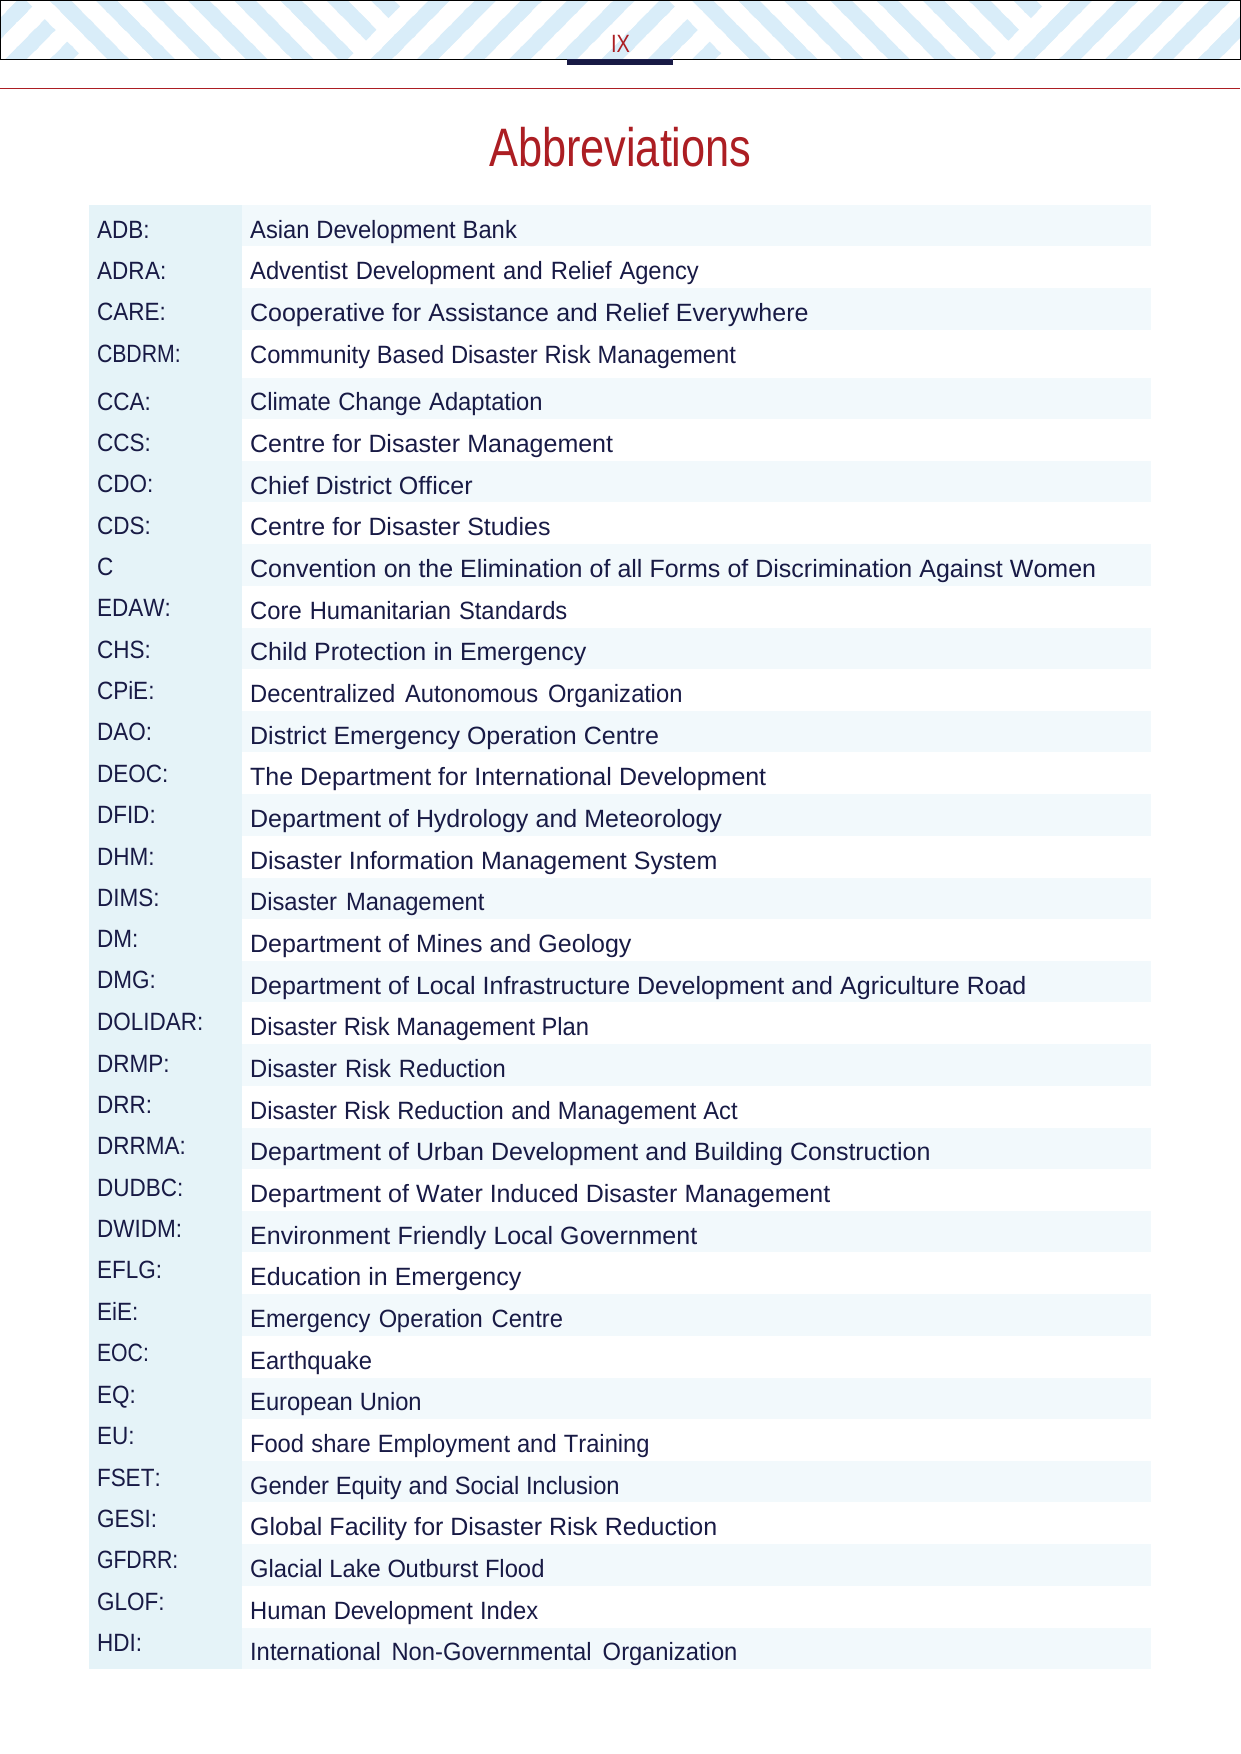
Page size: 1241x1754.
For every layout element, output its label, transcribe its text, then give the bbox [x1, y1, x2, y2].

subtitle Abbreviations [79, 116, 1161, 178]
table_header ADB: ADRA: CARE: CBDRM: CCA: CCS: CDO: CDS: CEDAW: CHS: CPiE: DAO: DEOC: DFID: DHM: DIMS: DM: DMG: DOLIDAR: DRMP: DRR: DRRMA: DUDBC: DWIDM: EFLG: EiE: EOC: EQ: EU: FSET: GESI: GFDRR: GLOF: HDI: INGOs: [89, 205, 242, 1669]
table_cell Centre for Disaster Management [242, 419, 1151, 461]
table_cell Global Facility for Disaster Risk Reduction [242, 1503, 1151, 1544]
table_cell The Department for International Development [242, 753, 1151, 794]
table_cell International Non-Governmental Organization [242, 1628, 1151, 1669]
table_cell Gender Equity and Social Inclusion [242, 1461, 1151, 1502]
table_cell Child Protection in Emergency [242, 628, 1151, 669]
table_cell Core Humanitarian Standards [242, 586, 1151, 627]
table_cell Decentralized Autonomous Organization [242, 669, 1151, 711]
table_cell Disaster Risk Reduction and Management Act [242, 1086, 1151, 1127]
table_header Asian Development Bank [242, 205, 1151, 246]
table_cell Food share Employment and Training [242, 1419, 1151, 1461]
table_cell Human Development Index [242, 1586, 1151, 1627]
table_cell Convention on the Elimination of all Forms of Discrimination Against Women [242, 544, 1151, 586]
table_cell Disaster Risk Management Plan [242, 1003, 1151, 1044]
picture [1, 1, 1240, 59]
table_cell Earthquake [242, 1336, 1151, 1377]
table_cell District Emergency Operation Centre [242, 711, 1151, 752]
table_cell Cooperative for Assistance and Relief Everywhere [242, 288, 1151, 330]
text IX [79, 29, 1161, 58]
table_cell Glacial Lake Outburst Flood [242, 1544, 1151, 1586]
table_cell Department of Water Induced Disaster Management [242, 1169, 1151, 1211]
table_cell European Union [242, 1378, 1151, 1419]
table_cell Adventist Development and Relief Agency [242, 246, 1151, 288]
table_cell Disaster Information Management System [242, 836, 1151, 877]
table_cell Education in Emergency [242, 1253, 1151, 1294]
table_cell Climate Change Adaptation [242, 378, 1151, 419]
table_cell Department of Hydrology and Meteorology [242, 794, 1151, 836]
table_cell Community Based Disaster Risk Management [242, 330, 1151, 377]
table_cell Department of Local Infrastructure Development and Agriculture Road [242, 961, 1151, 1002]
table_cell Chief District Officer [242, 461, 1151, 502]
table_cell Disaster Risk Reduction [242, 1044, 1151, 1086]
table_cell Emergency Operation Centre [242, 1294, 1151, 1336]
table_cell Disaster Management [242, 878, 1151, 919]
table_cell Environment Friendly Local Government [242, 1211, 1151, 1252]
table_cell Department of Urban Development and Building Construction [242, 1128, 1151, 1169]
table_cell Department of Mines and Geology [242, 919, 1151, 961]
table_cell Centre for Disaster Studies [242, 503, 1151, 544]
